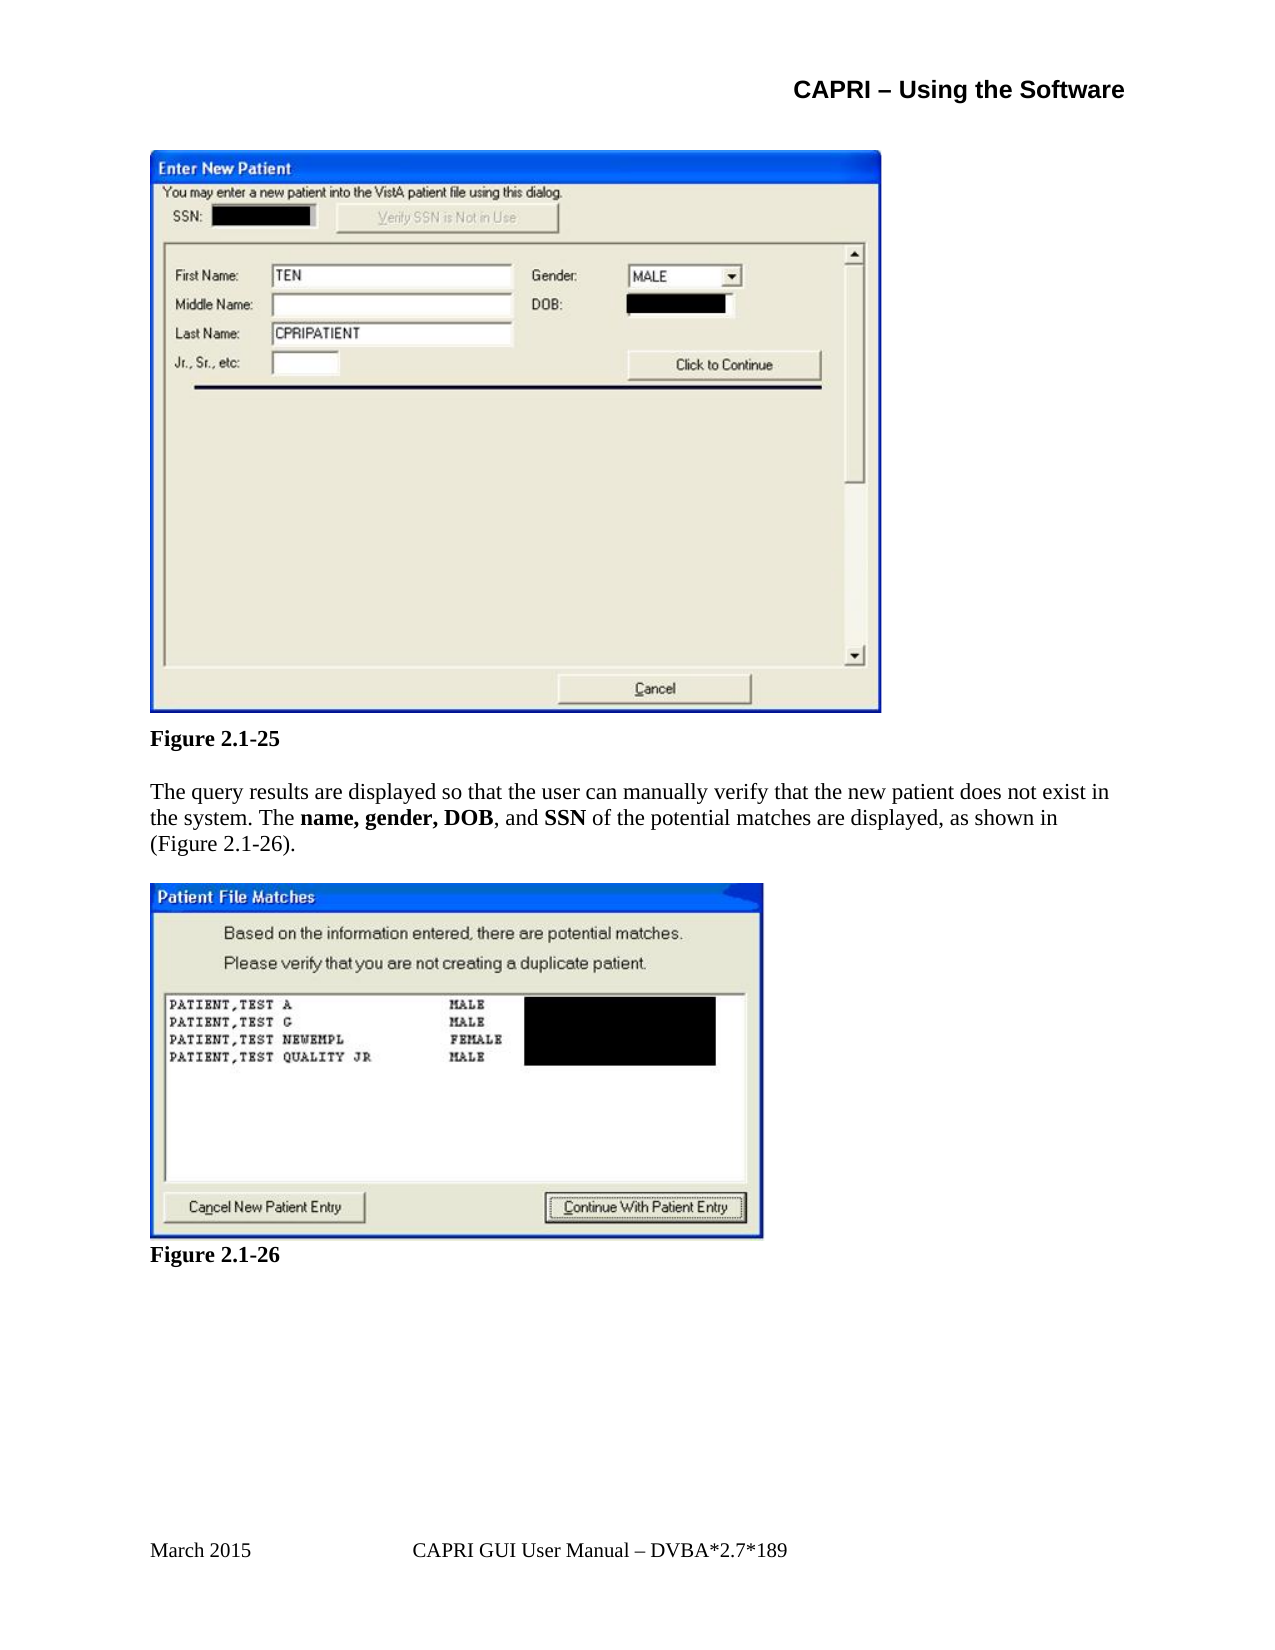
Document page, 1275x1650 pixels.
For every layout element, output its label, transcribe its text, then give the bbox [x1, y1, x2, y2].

picture [150, 150, 882, 713]
picture [150, 883, 765, 1241]
